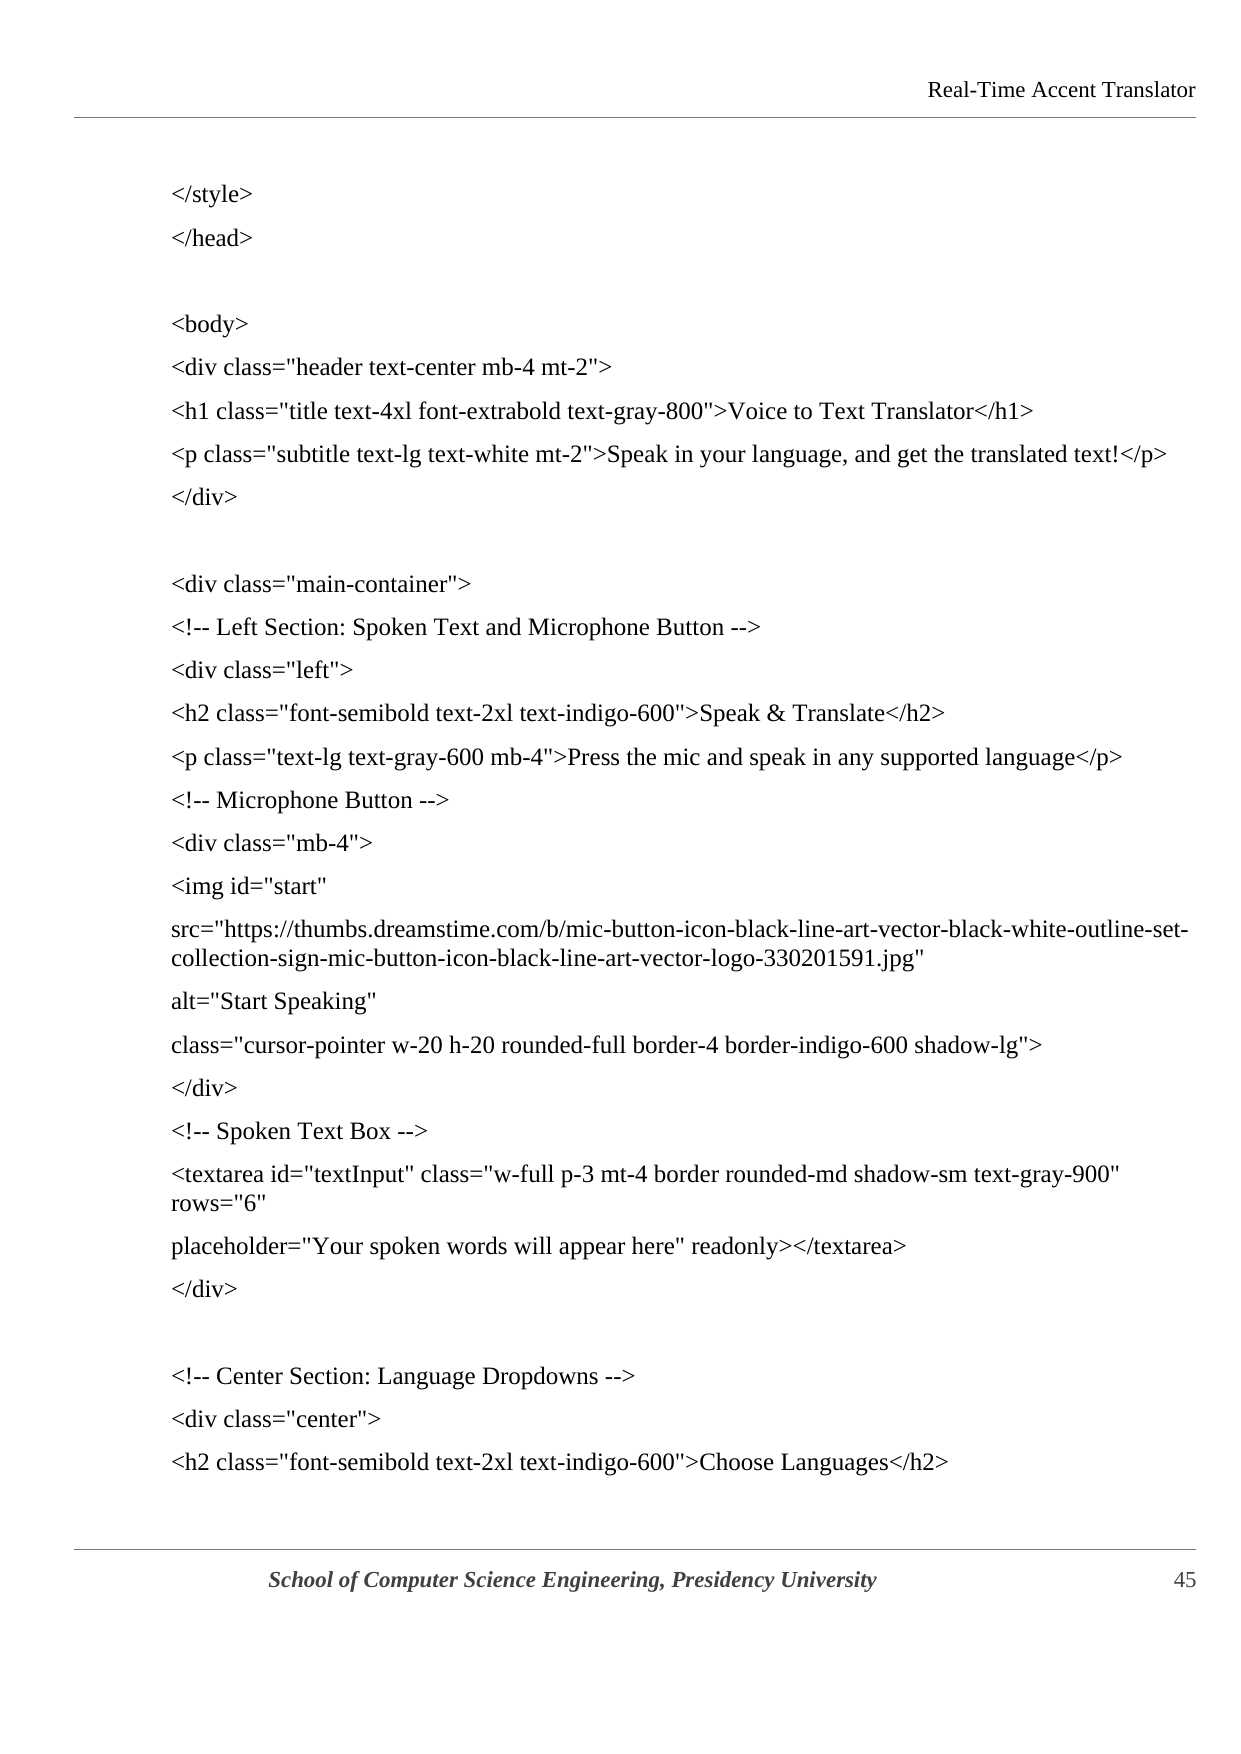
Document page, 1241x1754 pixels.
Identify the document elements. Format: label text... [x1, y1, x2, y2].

text <div class="main-container"> [171, 569, 1196, 597]
text placeholder="Your spoken words will appear here" readonly></textarea> [171, 1231, 1196, 1260]
text </style> [171, 179, 1196, 208]
text <img id="start" [171, 871, 1196, 900]
text <!-- Spoken Text Box --> [171, 1116, 1196, 1145]
text </div> [171, 1274, 1196, 1303]
text src="https://thumbs.dreamstime.com/b/mic-button-icon-black-line-art-vector-black-white-outline-set-collection-sign-mic-button-icon-black-line-art-vector-logo-330201591.jpg" [171, 914, 1196, 972]
text <h2 class="font-semibold text-2xl text-indigo-600">Choose Languages</h2> [171, 1447, 1196, 1476]
text <body> [171, 309, 1196, 338]
text <h1 class="title text-4xl font-extrabold text-gray-800">Voice to Text Translator</h1> [171, 396, 1196, 424]
text <div class="mb-4"> [171, 828, 1196, 857]
text <!-- Center Section: Language Dropdowns --> [171, 1361, 1196, 1390]
text <p class="subtitle text-lg text-white mt-2">Speak in your language, and get the translated text!</p> [171, 439, 1196, 468]
text <!-- Left Section: Spoken Text and Microphone Button --> [171, 612, 1196, 641]
text <div class="center"> [171, 1404, 1196, 1433]
text class="cursor-pointer w-20 h-20 rounded-full border-4 border-indigo-600 shadow-lg"> [171, 1030, 1196, 1058]
text <p class="text-lg text-gray-600 mb-4">Press the mic and speak in any supported language</p> [171, 742, 1196, 770]
text </div> [171, 1073, 1196, 1102]
text </div> [171, 482, 1196, 511]
text <div class="left"> [171, 655, 1196, 684]
text <textarea id="textInput" class="w-full p-3 mt-4 border rounded-md shadow-sm text-gray-900" rows="6" [171, 1159, 1196, 1217]
text <!-- Microphone Button --> [171, 785, 1196, 813]
text <h2 class="font-semibold text-2xl text-indigo-600">Speak & Translate</h2> [171, 698, 1196, 727]
text </head> [171, 223, 1196, 252]
text <div class="header text-center mb-4 mt-2"> [171, 352, 1196, 381]
text alt="Start Speaking" [171, 986, 1196, 1015]
